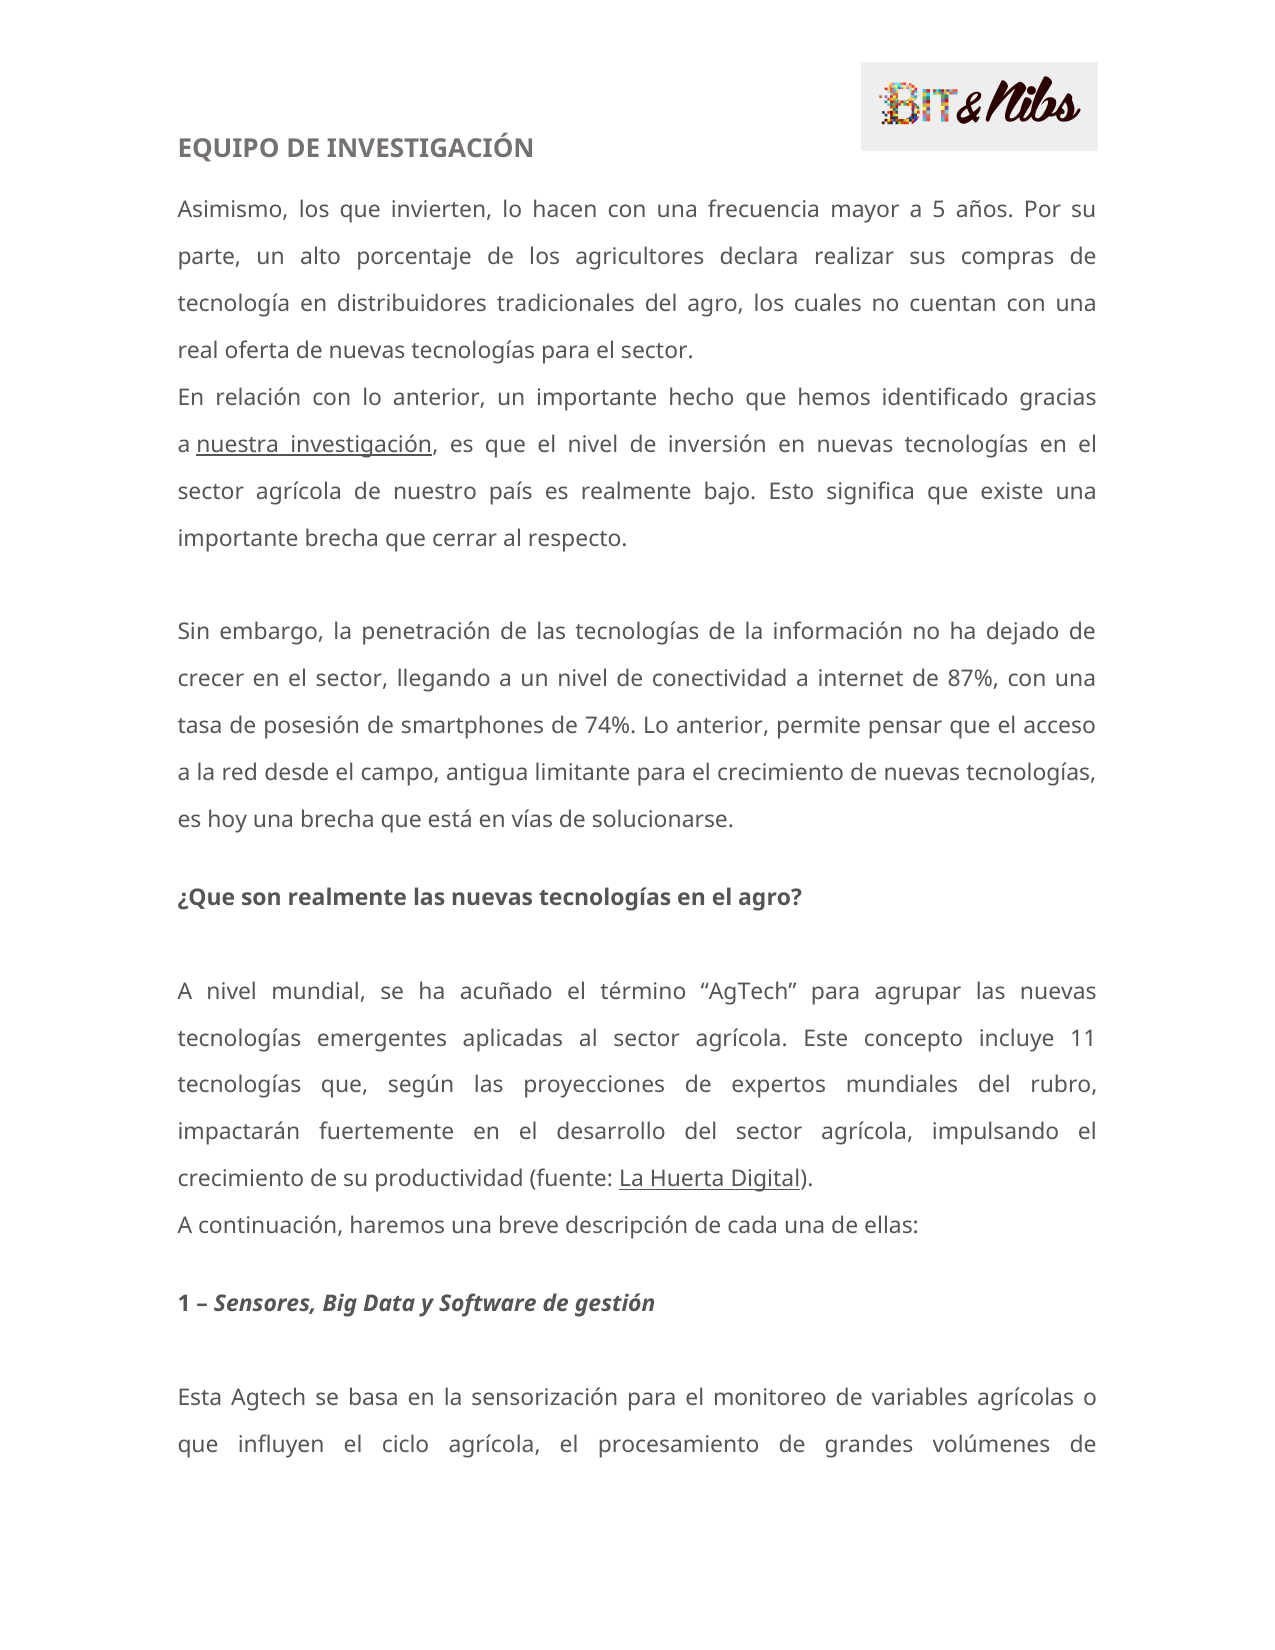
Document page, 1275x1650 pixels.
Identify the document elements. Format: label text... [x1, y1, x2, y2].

text A nivel mundial, se ha acuñado el término “AgTech” para agrupar las nuevas tecnologías emergentes aplicadas al sector agrícola. Este concepto incluye 11 tecnologías que, según las proyecciones de expertos mundiales del rubro, impactarán fuertemente en el desarrollo del sector agrícola, impulsando el crecimiento de su productividad (fuente: La Huerta Digital). [177, 974, 1098, 1193]
picture [860, 62, 1098, 151]
text Sin embargo, la penetración de las tecnologías de la información no ha dejado de crecer en el sector, llegando a un nivel de conectividad a internet de 87%, con una tasa de posesión de smartphones de 74%. Lo anterior, permite pensar que el acceso a la red desde el campo, antigua limitante para el crecimiento de nuevas tecnologías, es hoy una brecha que está en vías de solucionarse. [177, 615, 1098, 834]
text A continuación, haremos una breve descripción de cada una de ellas: [177, 1209, 1098, 1240]
text En relación con lo anterior, un importante hecho que hemos identificado gracias a nuestra investigación, es que el nivel de inversión en nuevas tecnologías en el sector agrícola de nuestro país es realmente bajo. Esto significa que existe una importante brecha que cerrar al respecto. [177, 381, 1098, 553]
text 1 – Sensores, Big Data y Software de gestión [177, 1287, 1098, 1318]
text ¿Que son realmente las nuevas tecnologías en el agro? [177, 881, 1098, 912]
